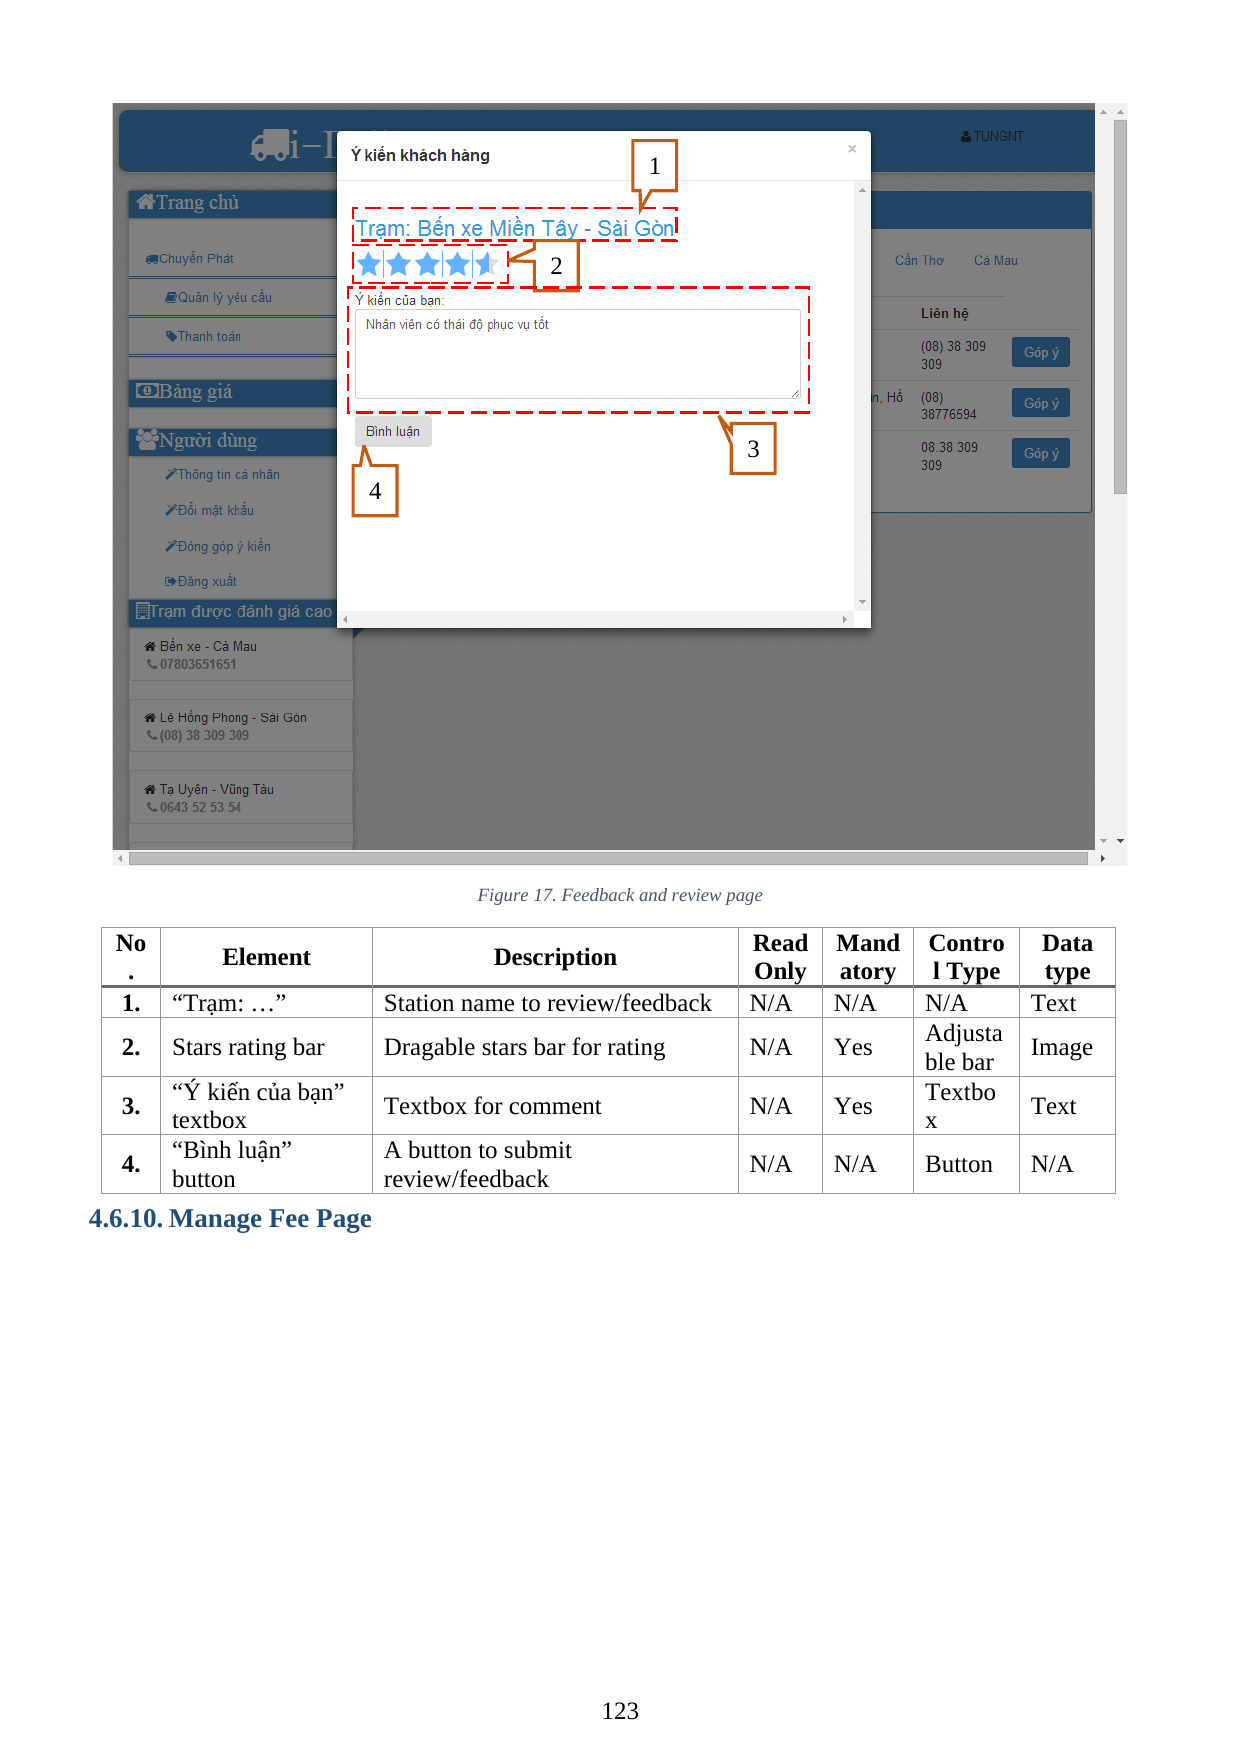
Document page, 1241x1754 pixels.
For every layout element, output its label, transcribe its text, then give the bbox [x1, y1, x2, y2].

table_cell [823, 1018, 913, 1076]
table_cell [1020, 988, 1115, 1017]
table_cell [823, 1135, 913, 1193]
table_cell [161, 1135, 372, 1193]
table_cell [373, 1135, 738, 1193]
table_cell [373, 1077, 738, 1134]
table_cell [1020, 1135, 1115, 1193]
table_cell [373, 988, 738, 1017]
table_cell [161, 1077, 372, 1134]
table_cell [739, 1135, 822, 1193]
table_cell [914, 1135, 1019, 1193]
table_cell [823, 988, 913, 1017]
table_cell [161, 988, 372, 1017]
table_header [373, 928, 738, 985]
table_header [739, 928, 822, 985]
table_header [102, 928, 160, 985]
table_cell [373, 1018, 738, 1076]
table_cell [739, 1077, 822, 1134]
subtitle Manage Fee Page [163, 1202, 1128, 1233]
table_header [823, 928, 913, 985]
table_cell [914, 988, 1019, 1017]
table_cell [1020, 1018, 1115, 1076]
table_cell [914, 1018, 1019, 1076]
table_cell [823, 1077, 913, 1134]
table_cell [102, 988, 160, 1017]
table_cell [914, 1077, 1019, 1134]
picture [112, 103, 1128, 866]
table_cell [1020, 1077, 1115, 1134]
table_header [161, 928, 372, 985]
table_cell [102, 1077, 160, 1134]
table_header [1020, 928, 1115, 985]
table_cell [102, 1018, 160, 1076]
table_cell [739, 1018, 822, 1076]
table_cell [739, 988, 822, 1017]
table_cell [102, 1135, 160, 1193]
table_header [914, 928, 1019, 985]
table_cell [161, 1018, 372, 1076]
